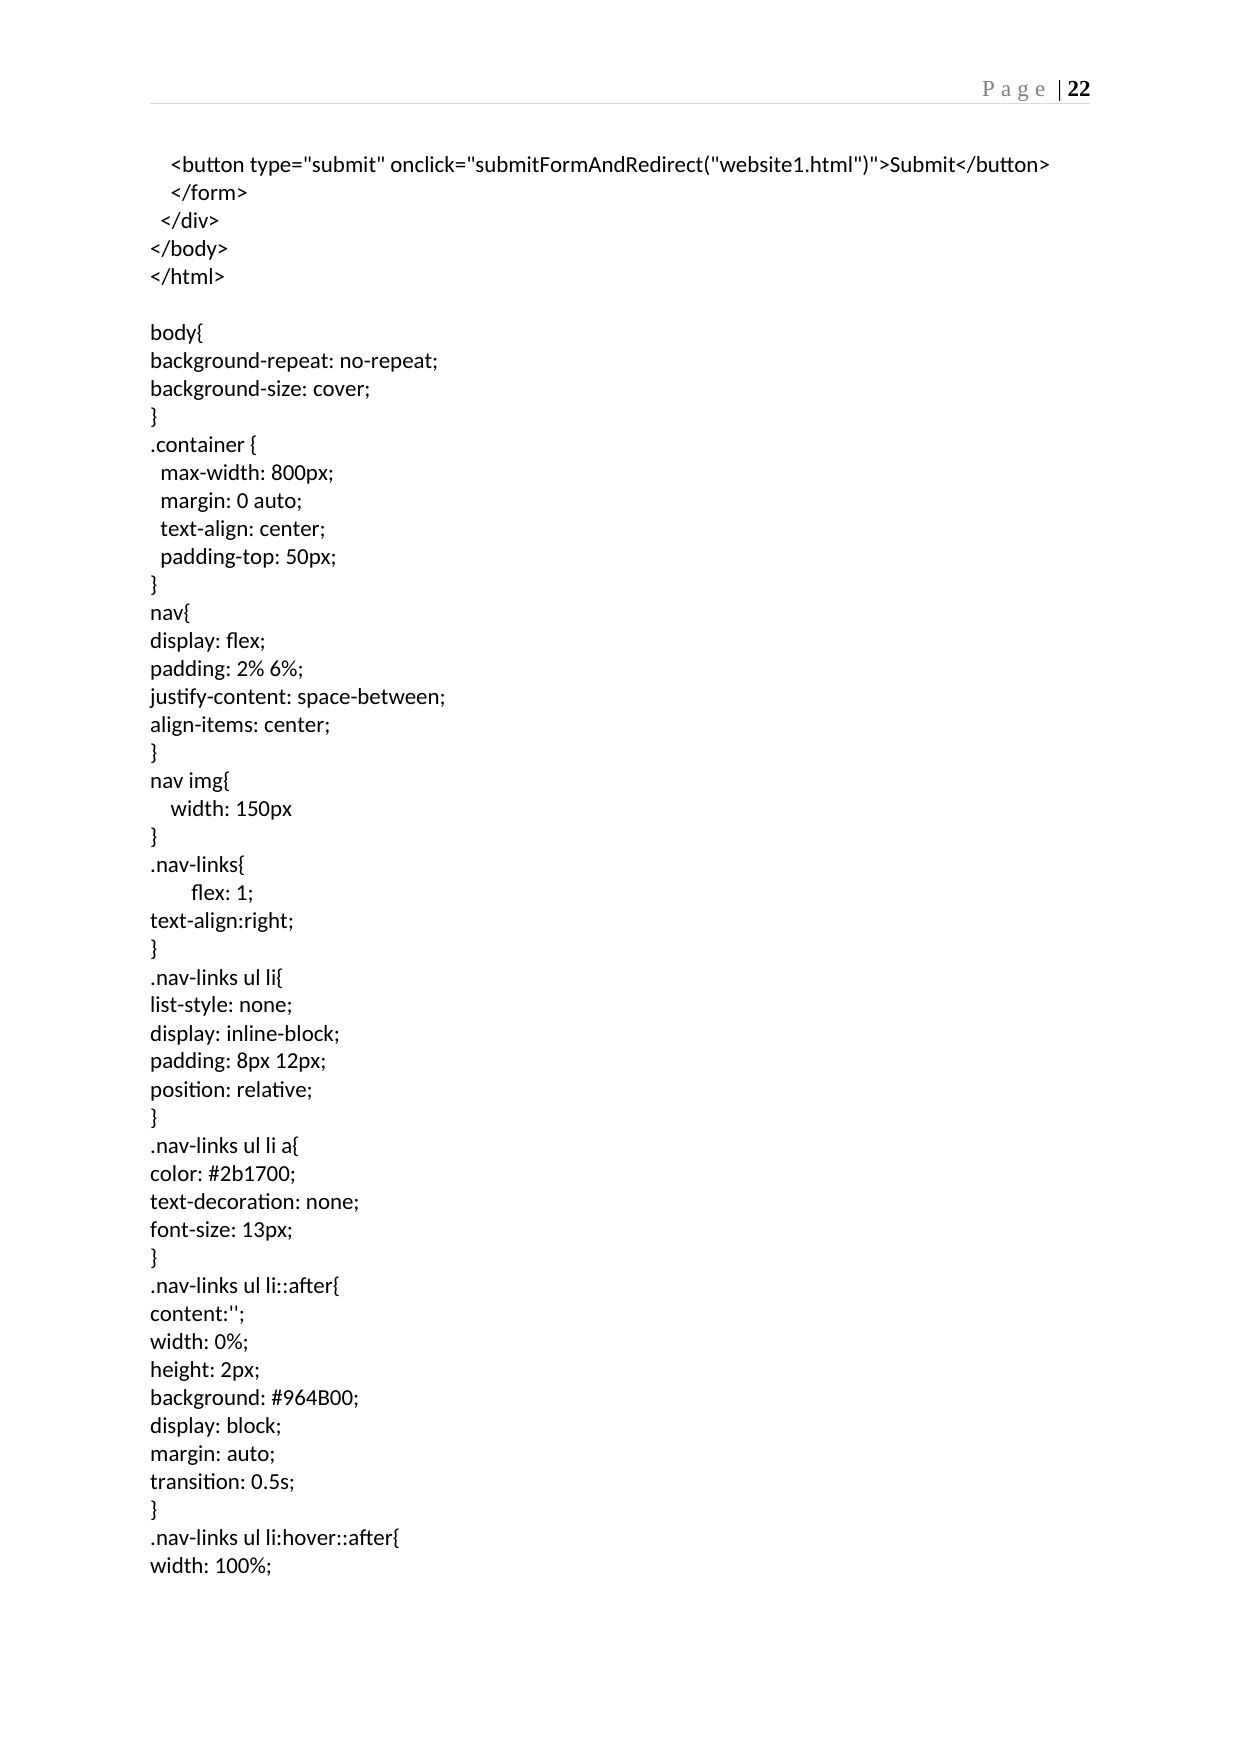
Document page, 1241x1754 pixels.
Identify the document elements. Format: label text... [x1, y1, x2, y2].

text font-size: 13px; [150, 1215, 1090, 1243]
text align-items: center; [150, 710, 1090, 738]
text padding-top: 50px; [150, 542, 1090, 570]
text <button type="submit" onclick="submitFormAndRedirect("website1.html")">Submit</button> [150, 150, 1090, 178]
text .nav-links ul li:hover::after{ [150, 1523, 1090, 1551]
text } [150, 1495, 1090, 1523]
text </form> [150, 178, 1090, 206]
text width: 0%; [150, 1327, 1090, 1355]
text } [150, 1103, 1090, 1131]
text max-width: 800px; [150, 458, 1090, 486]
text nav img{ [150, 766, 1090, 794]
text nav{ [150, 598, 1090, 626]
text body{ [150, 318, 1090, 346]
text text-align:right; [150, 907, 1090, 934]
text text-align: center; [150, 514, 1090, 542]
text .nav-links ul li a{ [150, 1131, 1090, 1159]
text margin: auto; [150, 1439, 1090, 1467]
text padding: 8px 12px; [150, 1047, 1090, 1075]
text } [150, 738, 1090, 766]
text transition: 0.5s; [150, 1467, 1090, 1495]
text </body> [150, 234, 1090, 262]
text } [150, 934, 1090, 963]
text width: 100%; [150, 1551, 1090, 1579]
text display: flex; [150, 626, 1090, 654]
text margin: 0 auto; [150, 486, 1090, 514]
text .nav-links ul li{ [150, 963, 1090, 991]
text .container { [150, 430, 1090, 458]
text </html> [150, 262, 1090, 290]
text display: inline-block; [150, 1019, 1090, 1047]
text height: 2px; [150, 1355, 1090, 1383]
text padding: 2% 6%; [150, 654, 1090, 682]
text } [150, 570, 1090, 598]
text } [150, 822, 1090, 851]
text justify-content: space-between; [150, 682, 1090, 710]
text list-style: none; [150, 991, 1090, 1019]
text } [150, 402, 1090, 430]
text width: 150px [150, 794, 1090, 822]
text background-size: cover; [150, 374, 1090, 402]
text content:''; [150, 1299, 1090, 1327]
text } [150, 1243, 1090, 1271]
text .nav-links{ [150, 851, 1090, 878]
text flex: 1; [150, 878, 1090, 907]
text text-decoration: none; [150, 1187, 1090, 1215]
text color: #2b1700; [150, 1159, 1090, 1187]
text display: block; [150, 1411, 1090, 1439]
text background: #964B00; [150, 1383, 1090, 1411]
text .nav-links ul li::after{ [150, 1271, 1090, 1299]
text position: relative; [150, 1075, 1090, 1103]
text </div> [150, 206, 1090, 234]
text background-repeat: no-repeat; [150, 346, 1090, 374]
